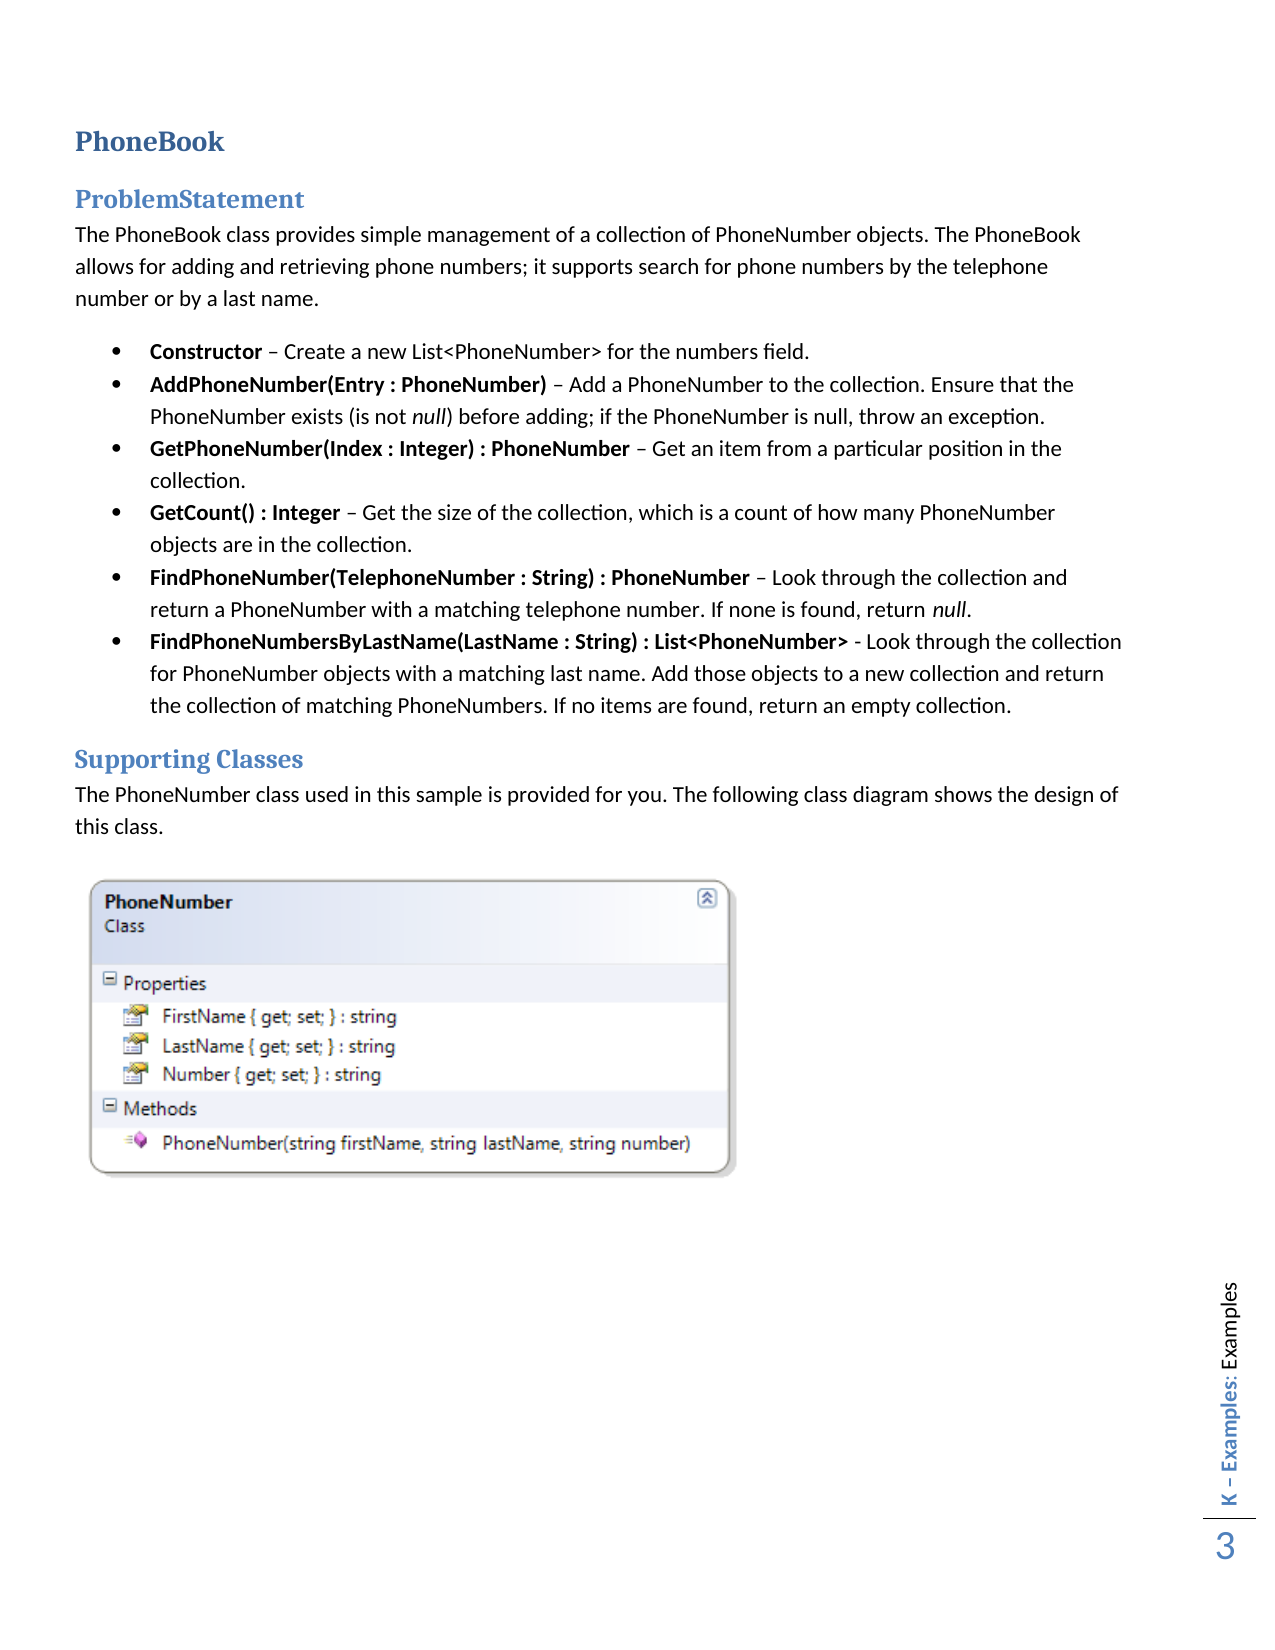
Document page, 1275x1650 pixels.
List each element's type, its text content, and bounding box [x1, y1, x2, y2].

text The PhoneBook class provides simple management of a collection of PhoneNumber objects. The PhoneBook allows for adding and retrieving phone numbers; it supports search for phone numbers by the telephone number or by a last name. [75, 220, 1125, 312]
picture [75, 865, 743, 1186]
subtitle PhoneBook [75, 125, 1125, 158]
subtitle Supporting Classes [75, 744, 1125, 776]
list FindPhoneNumber(TelephoneNumber : String) : PhoneNumber – Look through the collection and return a PhoneNumber with a matching telephone number. If none is found, return null. [112, 563, 1125, 623]
list Constructor – Create a new List<PhoneNumber> for the numbers field. [112, 337, 1125, 366]
list GetCount() : Integer – Get the size of the collection, which is a count of how many PhoneNumber objects are in the collection. [112, 498, 1125, 559]
list AddPhoneNumber(Entry : PhoneNumber) – Add a PhoneNumber to the collection. Ensure that the PhoneNumber exists (is not null) before adding; if the PhoneNumber is null, throw an exception. [112, 370, 1125, 430]
text The PhoneNumber class used in this sample is provided for you. The following class diagram shows the design of this class. [75, 780, 1125, 841]
subtitle ProblemStatement [75, 184, 1125, 216]
list FindPhoneNumbersByLastName(LastName : String) : List<PhoneNumber> - Look through the collection for PhoneNumber objects with a matching last name. Add those objects to a new collection and return the collection of matching PhoneNumbers. If no items are found, return an empty collection. [112, 627, 1125, 719]
list GetPhoneNumber(Index : Integer) : PhoneNumber – Get an item from a particular position in the collection. [112, 434, 1125, 494]
